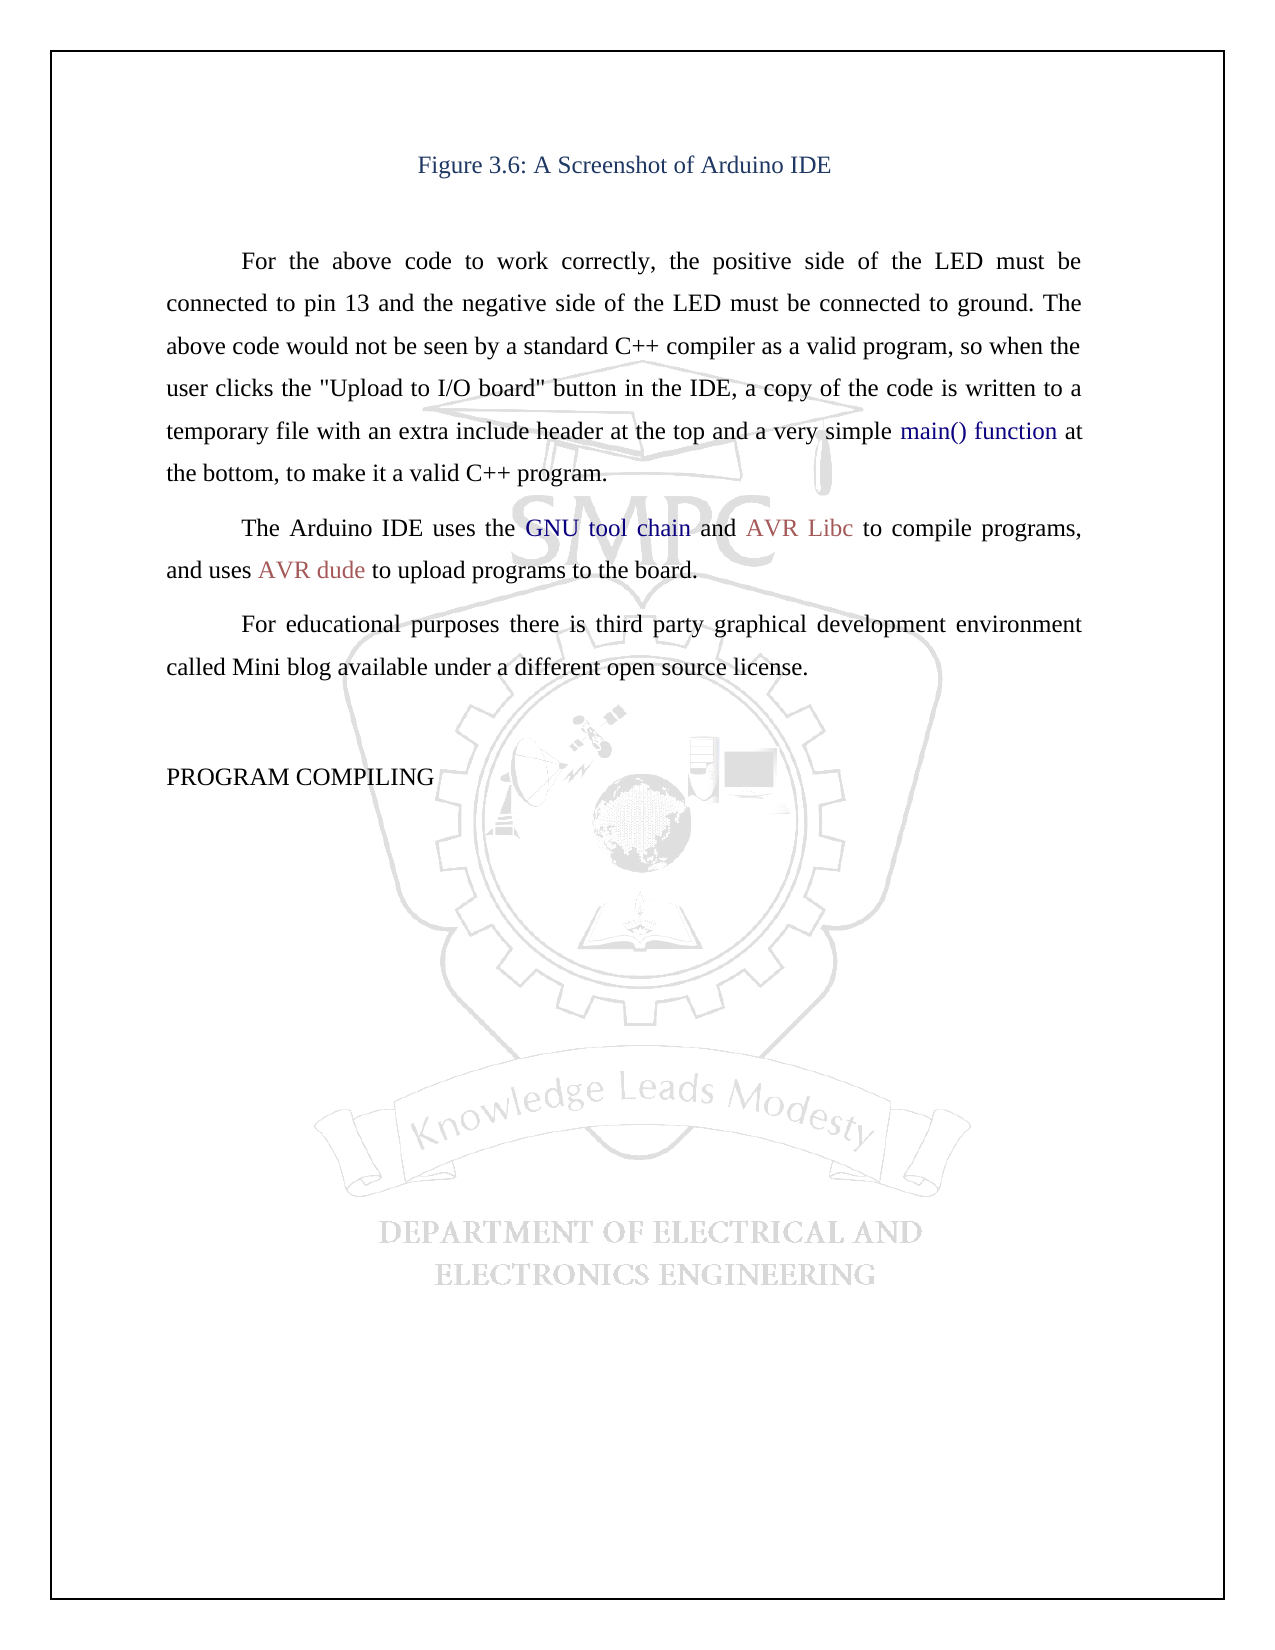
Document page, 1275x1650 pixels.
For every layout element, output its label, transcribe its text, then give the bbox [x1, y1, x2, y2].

text For educational purposes there is third party graphical development environment called Mini blog available under a different open source license. [166, 609, 1083, 681]
text PROGRAM COMPILING [166, 762, 1083, 791]
subtitle Figure 3.6: A Screenshot of Arduino IDE [253, 150, 996, 179]
text For the above code to work correctly, the positive side of the LED must be connected to pin 13 and the negative side of the LED must be connected to ground. The above code would not be seen by a standard C++ compiler as a valid program, so when the user clicks the "Upload to I/O board" button in the IDE, a copy of the code is written to a temporary file with an extra include header at the top and a very simple main() function at the bottom, to make it a valid C++ program. [166, 246, 1083, 487]
text The Arduino IDE uses the GNU tool chain and AVR Libc to compile programs, and uses AVR dude to upload programs to the board. [166, 513, 1083, 584]
